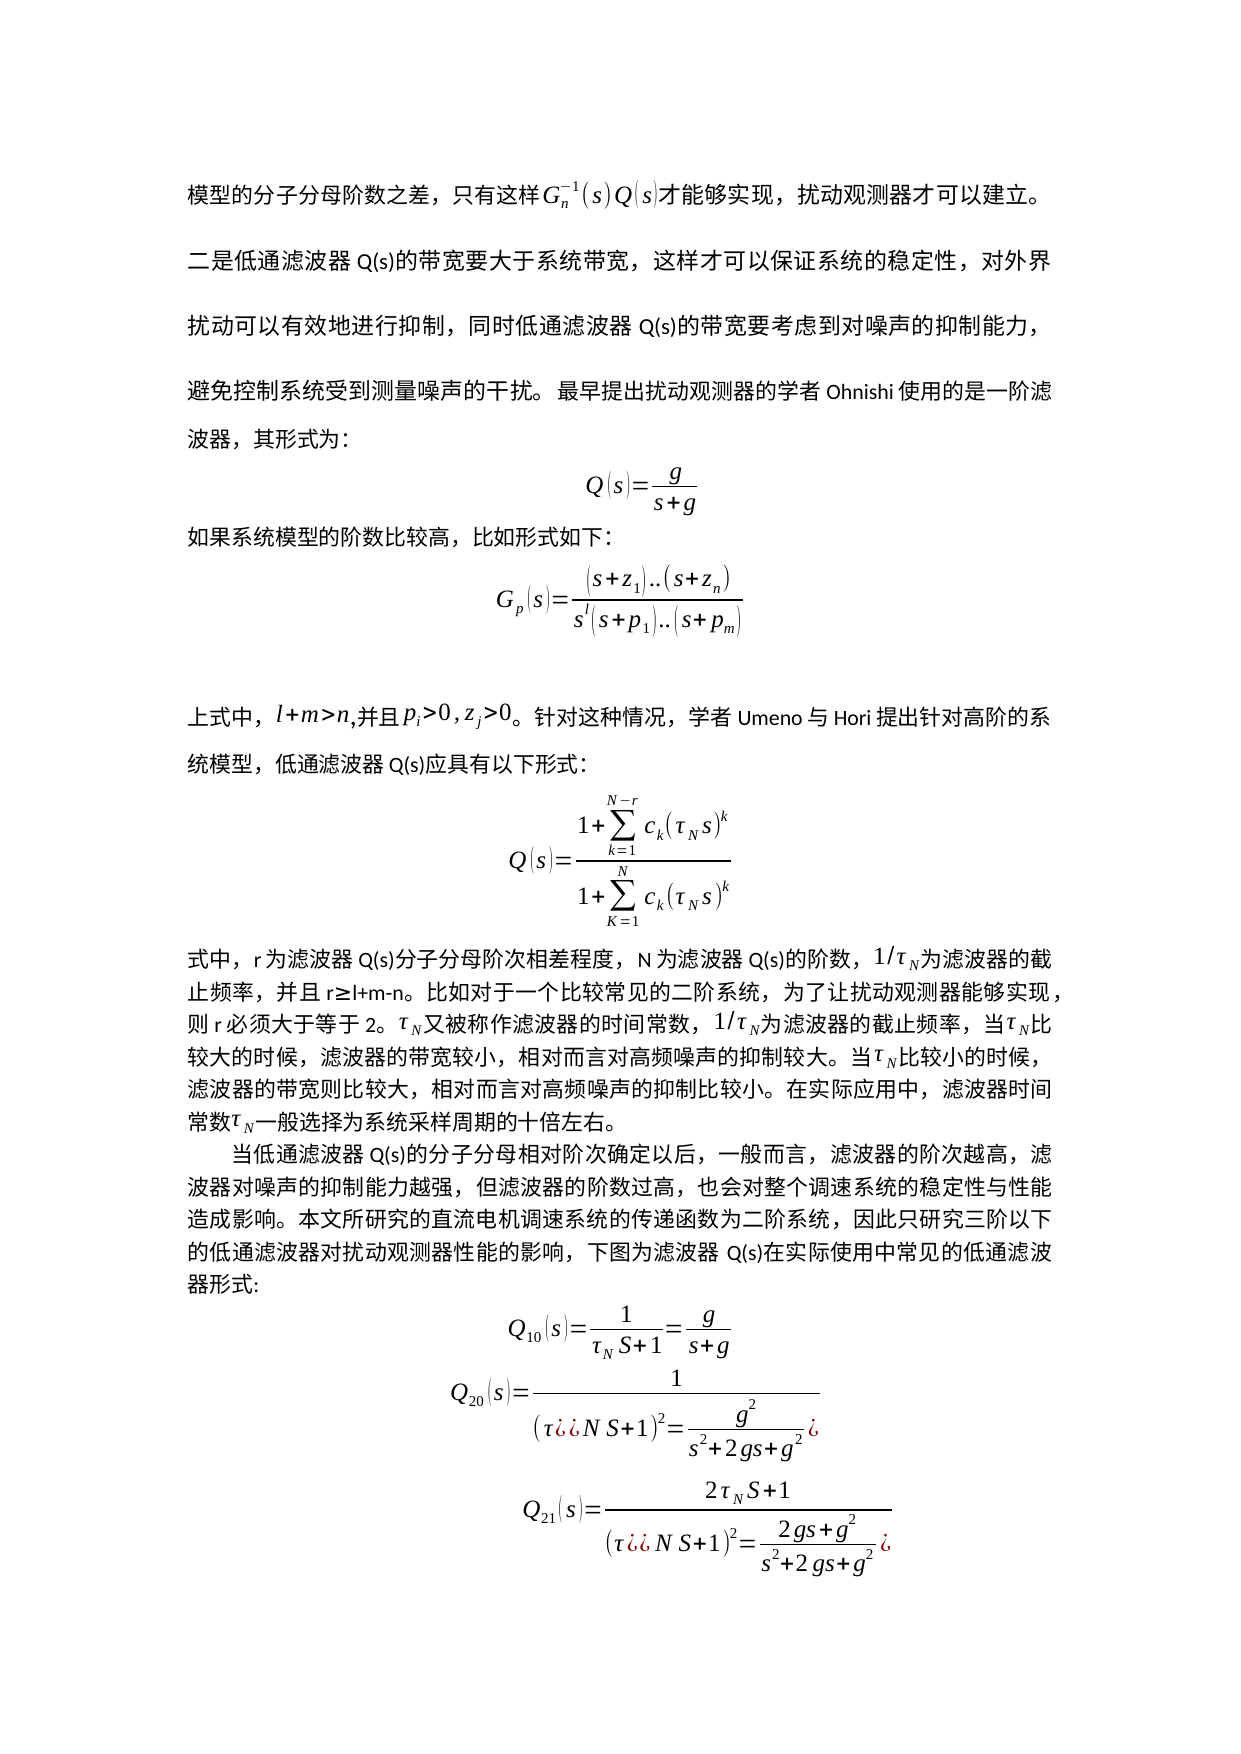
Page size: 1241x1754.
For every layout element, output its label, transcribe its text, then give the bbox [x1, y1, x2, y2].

text 上式中，,并且。针对这种情况，学者Umeno与Hori提出针对高阶的系统模型，低通滤波器Q(s)应具有以下形式： [187, 682, 1053, 779]
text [187, 162, 1053, 454]
text 当低通滤波器Q(s)的分子分母相对阶次确定以后，一般而言，滤波器的阶次越高，滤波器对噪声的抑制能力越强，但滤波器的阶数过高，也会对整个调速系统的稳定性与性能造成影响。本文所研究的直流电机调速系统的传递函数为二阶系统，因此只研究三阶以下的低通滤波器对扰动观测器性能的影响，下图为滤波器Q(s)在实际使用中常见的低通滤波器形式: [187, 1137, 1053, 1299]
text 式中，r为滤波器Q(s)分子分母阶次相差程度，N为滤波器Q(s)的阶数，为滤波器的截止频率，并且r≥l+m-n。比如对于一个比较常见的二阶系统，为了让扰动观测器能够实现，则r必须大于等于2。又被称作滤波器的时间常数，为滤波器的截止频率，当比较大的时候，滤波器的带宽较小，相对而言对高频噪声的抑制较大。当比较小的时候，滤波器的带宽则比较大，相对而言对高频噪声的抑制比较小。在实际应用中，滤波器时间常数一般选择为系统采样周期的十倍左右。 [187, 942, 1053, 1137]
text 如果系统模型的阶数比较高，比如形式如下： [187, 519, 1053, 552]
